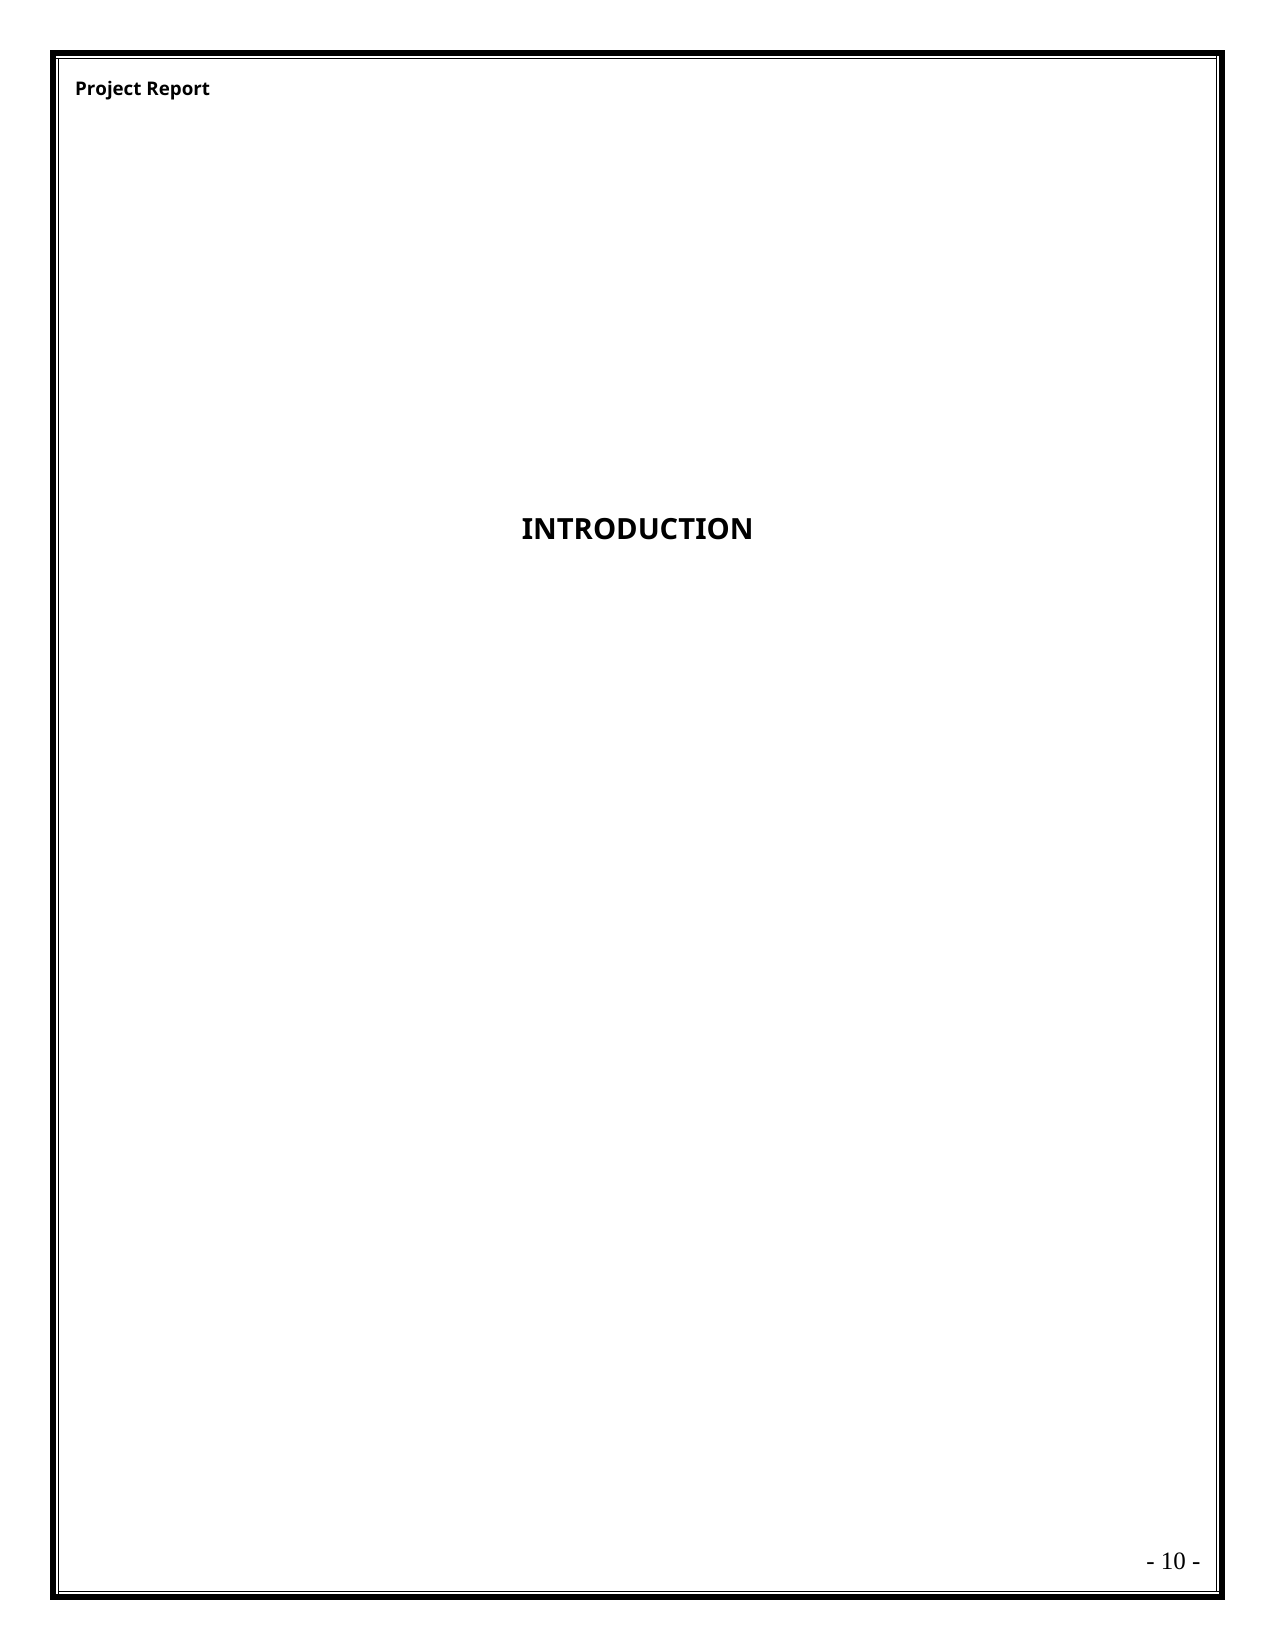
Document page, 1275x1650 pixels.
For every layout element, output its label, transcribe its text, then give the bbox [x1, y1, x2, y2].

text INTRODUCTION [75, 509, 1125, 548]
